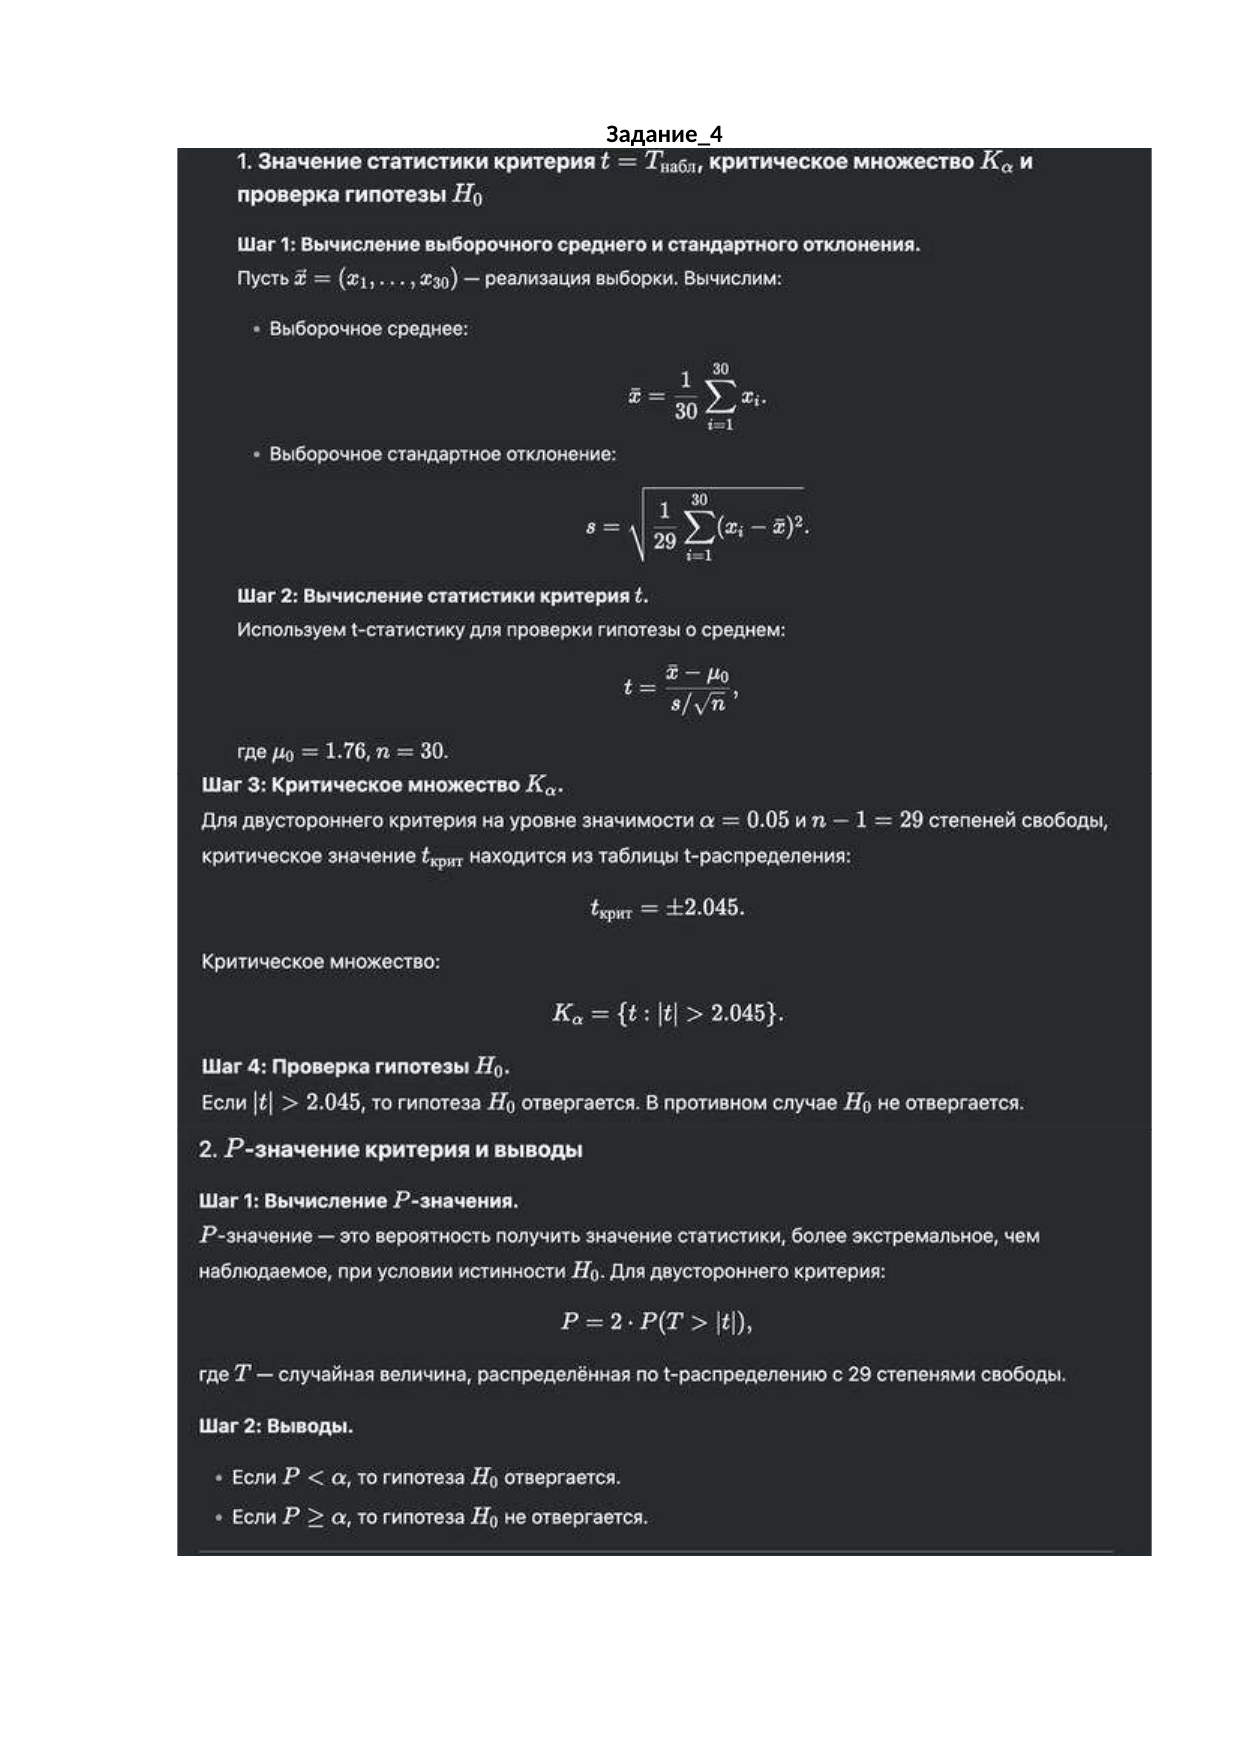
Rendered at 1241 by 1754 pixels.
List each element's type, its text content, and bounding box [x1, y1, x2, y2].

picture [177, 148, 1152, 1556]
text Задание_4 [177, 118, 1152, 148]
